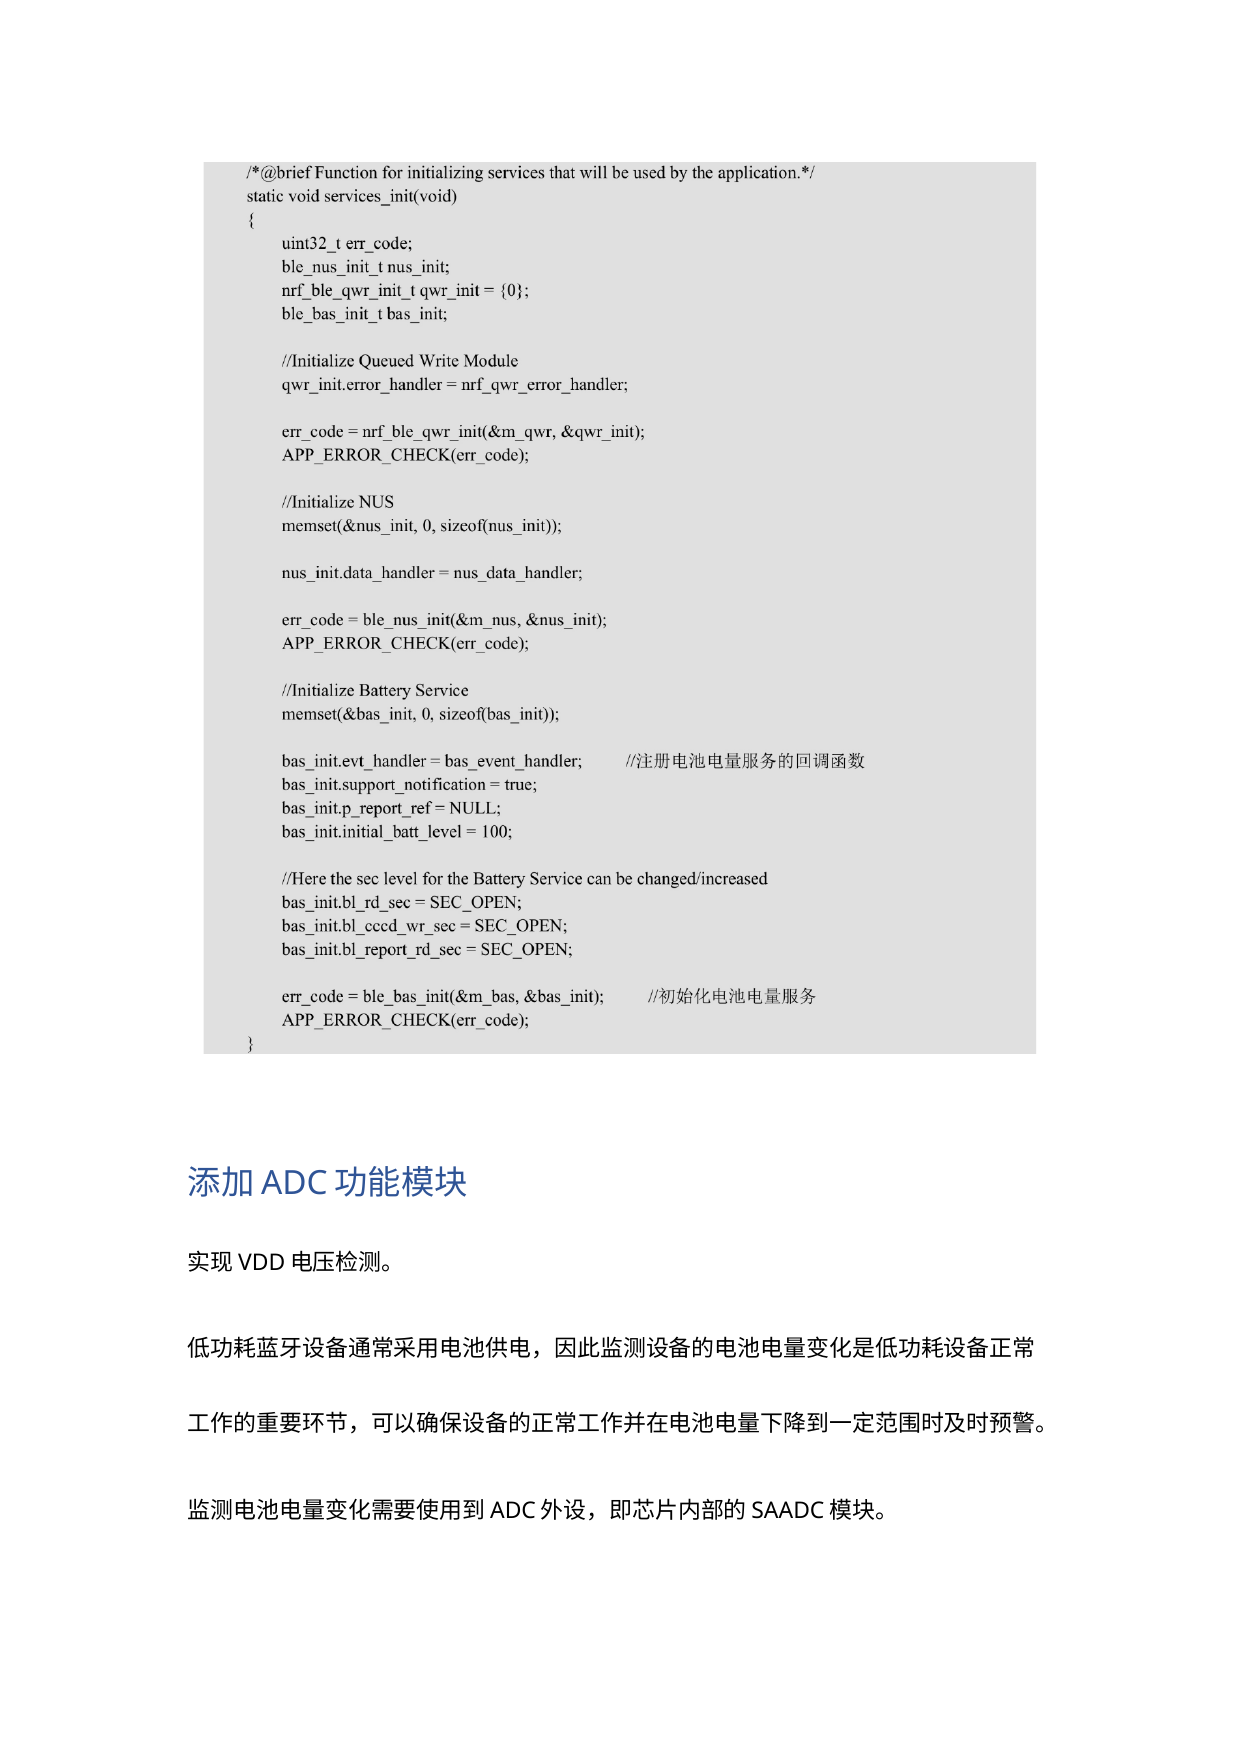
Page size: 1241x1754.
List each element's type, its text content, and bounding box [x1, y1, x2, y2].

text 监测电池电量变化需要使用到ADC外设，即芯片内部的SAADC模块。 [187, 1476, 1053, 1541]
picture [203, 162, 1037, 1054]
text 实现VDD电压检测。 [187, 1228, 1053, 1293]
subtitle 添加ADC功能模块 [187, 1147, 1053, 1212]
text 低功耗蓝牙设备通常采用电池供电，因此监测设备的电池电量变化是低功耗设备正常工作的重要环节，可以确保设备的正常工作并在电池电量下降到一定范围时及时预警。 [187, 1314, 1053, 1454]
